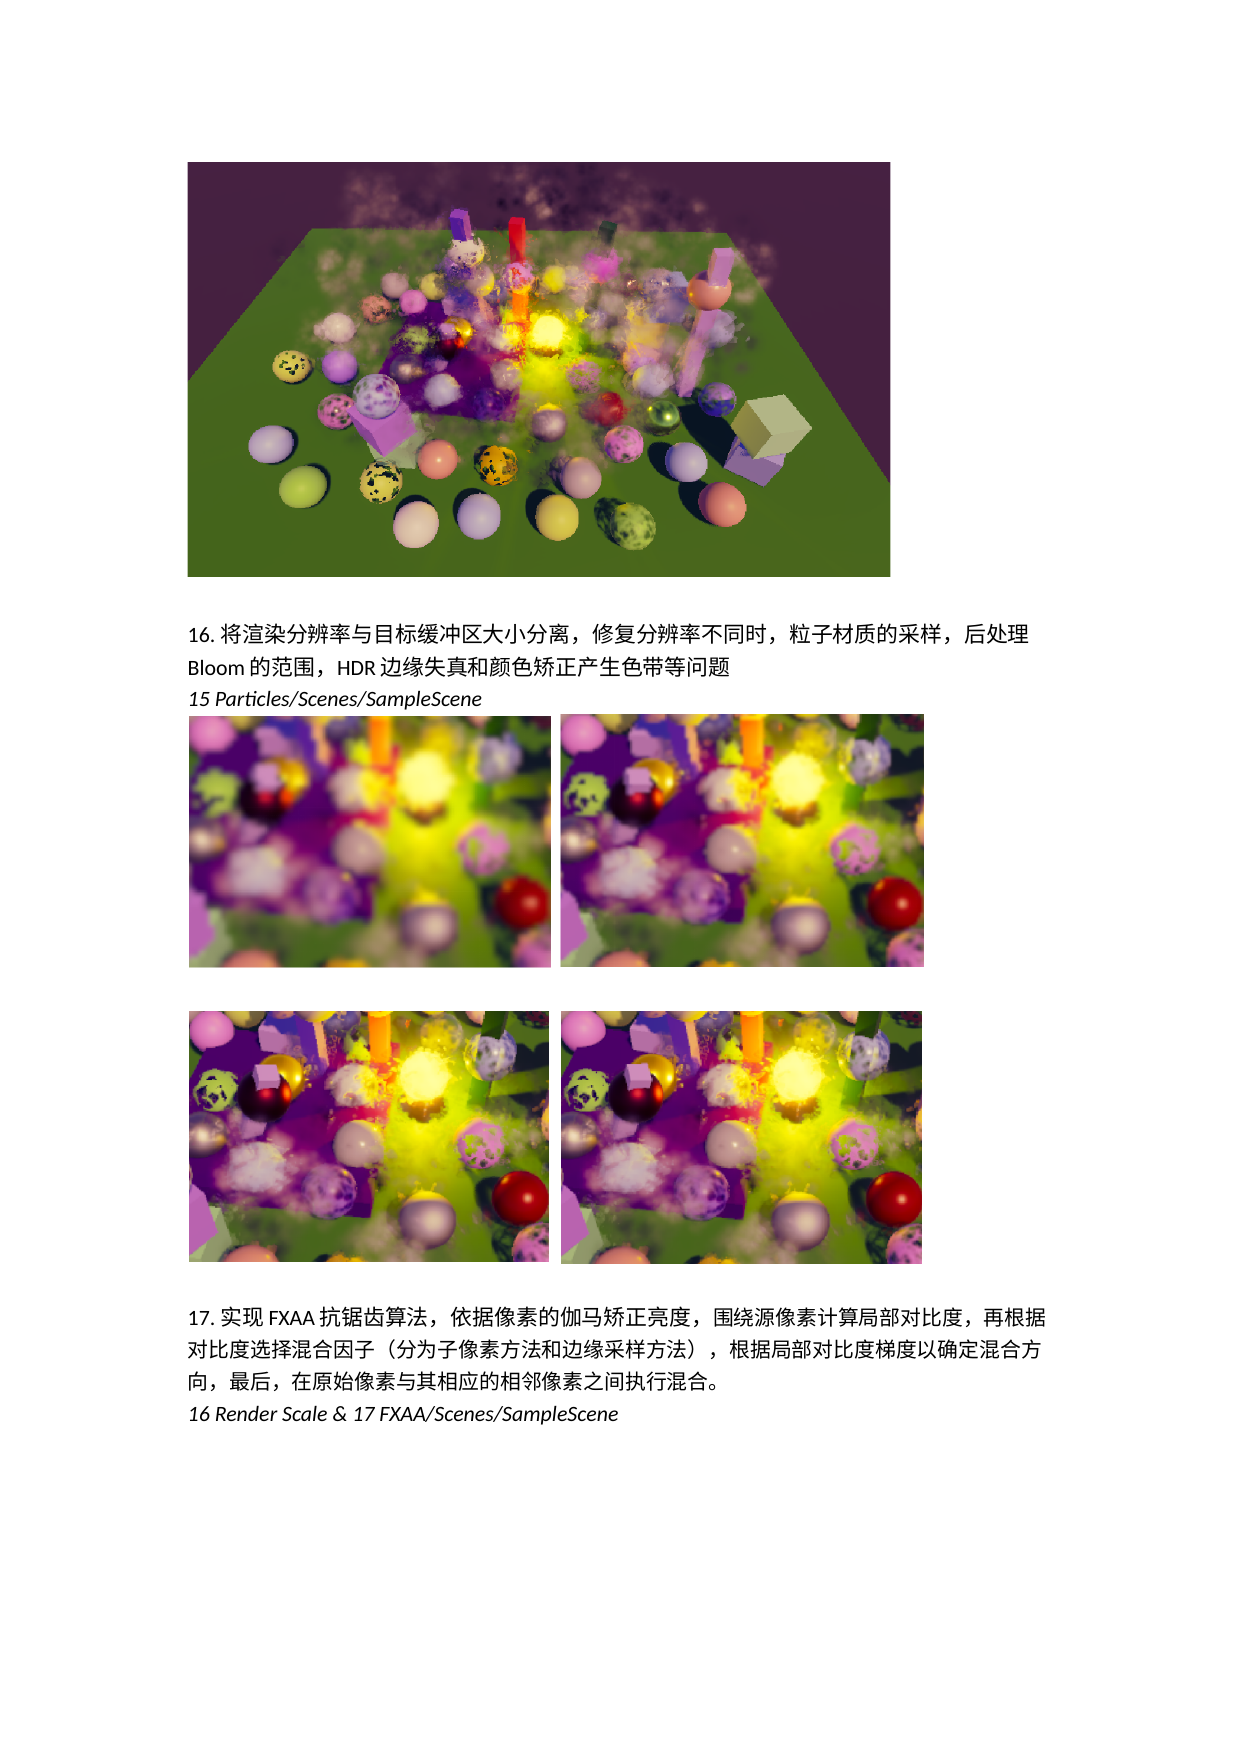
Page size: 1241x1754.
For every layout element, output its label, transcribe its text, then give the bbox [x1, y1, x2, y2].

list 实现FXAA抗锯齿算法，依据像素的伽马矫正亮度，围绕源像素计算局部对比度，再根据对比度选择混合因子（分为子像素方法和边缘采样方法），根据局部对比度梯度以确定混合方向，最后，在原始像素与其相应的相邻像素之间执行混合。 [187, 1299, 1053, 1397]
list 将渲染分辨率与目标缓冲区大小分离，修复分辨率不同时，粒子材质的采样，后处理Bloom的范围，HDR边缘失真和颜色矫正产生色带等问题 [187, 617, 1053, 682]
picture [187, 714, 926, 971]
picture [187, 162, 891, 577]
text 16 Render Scale & 17 FXAA/Scenes/SampleScene [187, 1397, 1053, 1429]
text 15 Particles/Scenes/SampleScene [187, 682, 1053, 714]
picture [187, 1007, 924, 1266]
